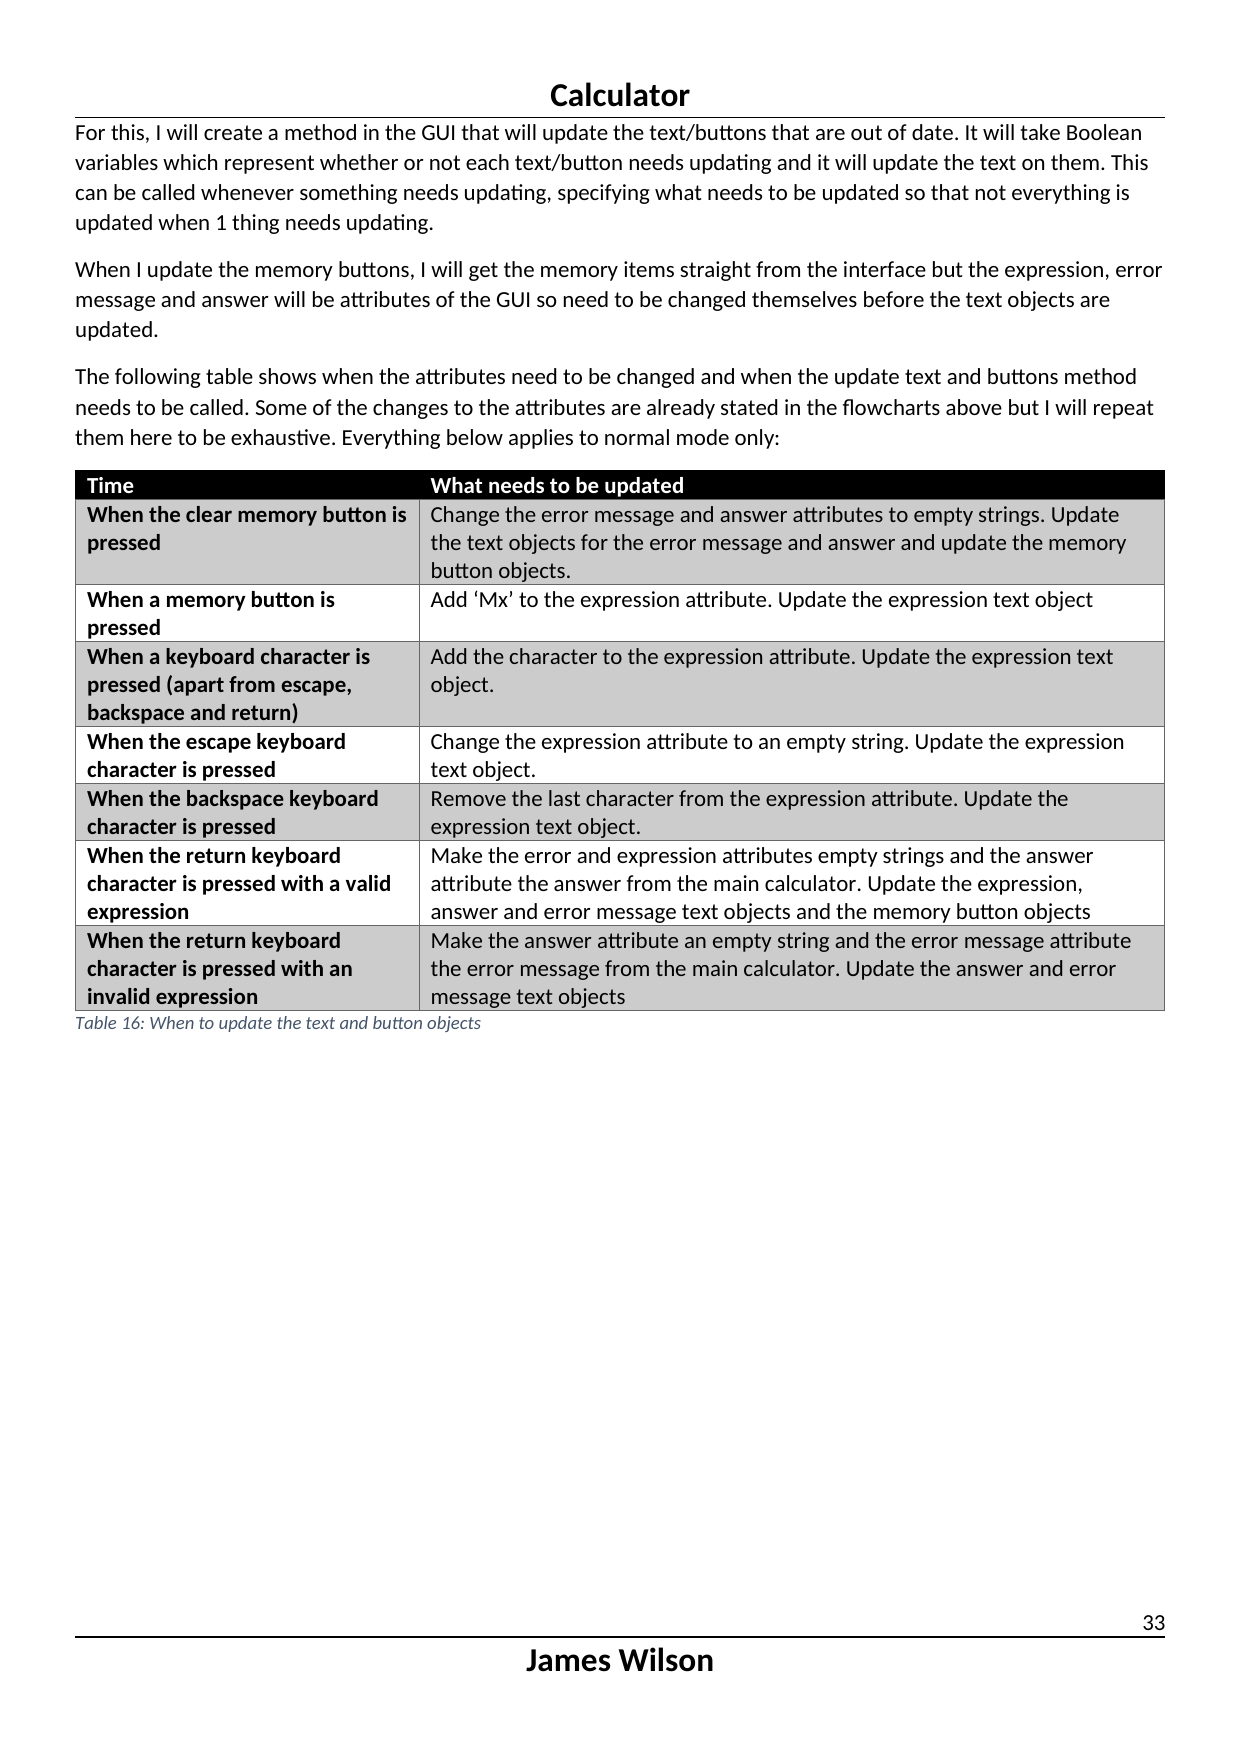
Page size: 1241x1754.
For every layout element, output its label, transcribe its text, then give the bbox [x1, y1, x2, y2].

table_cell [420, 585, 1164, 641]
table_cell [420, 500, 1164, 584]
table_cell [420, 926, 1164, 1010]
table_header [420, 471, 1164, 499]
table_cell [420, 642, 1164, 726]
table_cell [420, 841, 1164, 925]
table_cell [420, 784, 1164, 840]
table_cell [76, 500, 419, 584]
text Table 16: When to update the text and button objects [75, 1011, 1165, 1034]
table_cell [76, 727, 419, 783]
text When I update the memory buttons, I will get the memory items straight from the interface but the expression, error message and answer will be attributes of the GUI so need to be changed themselves before the text objects are updated. [75, 255, 1165, 343]
text For this, I will create a method in the GUI that will update the text/buttons that are out of date. It will take Boolean variables which represent whether or not each text/button needs updating and it will update the text on them. This can be called whenever something needs updating, specifying what needs to be updated so that not everything is updated when 1 thing needs updating. [75, 118, 1165, 236]
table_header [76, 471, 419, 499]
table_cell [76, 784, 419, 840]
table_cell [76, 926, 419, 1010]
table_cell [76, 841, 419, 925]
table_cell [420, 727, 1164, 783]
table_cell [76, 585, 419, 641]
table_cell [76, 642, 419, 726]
text The following table shows when the attributes need to be changed and when the update text and buttons method needs to be called. Some of the changes to the attributes are already stated in the flowcharts above but I will repeat them here to be exhaustive. Everything below applies to normal mode only: [75, 362, 1165, 451]
